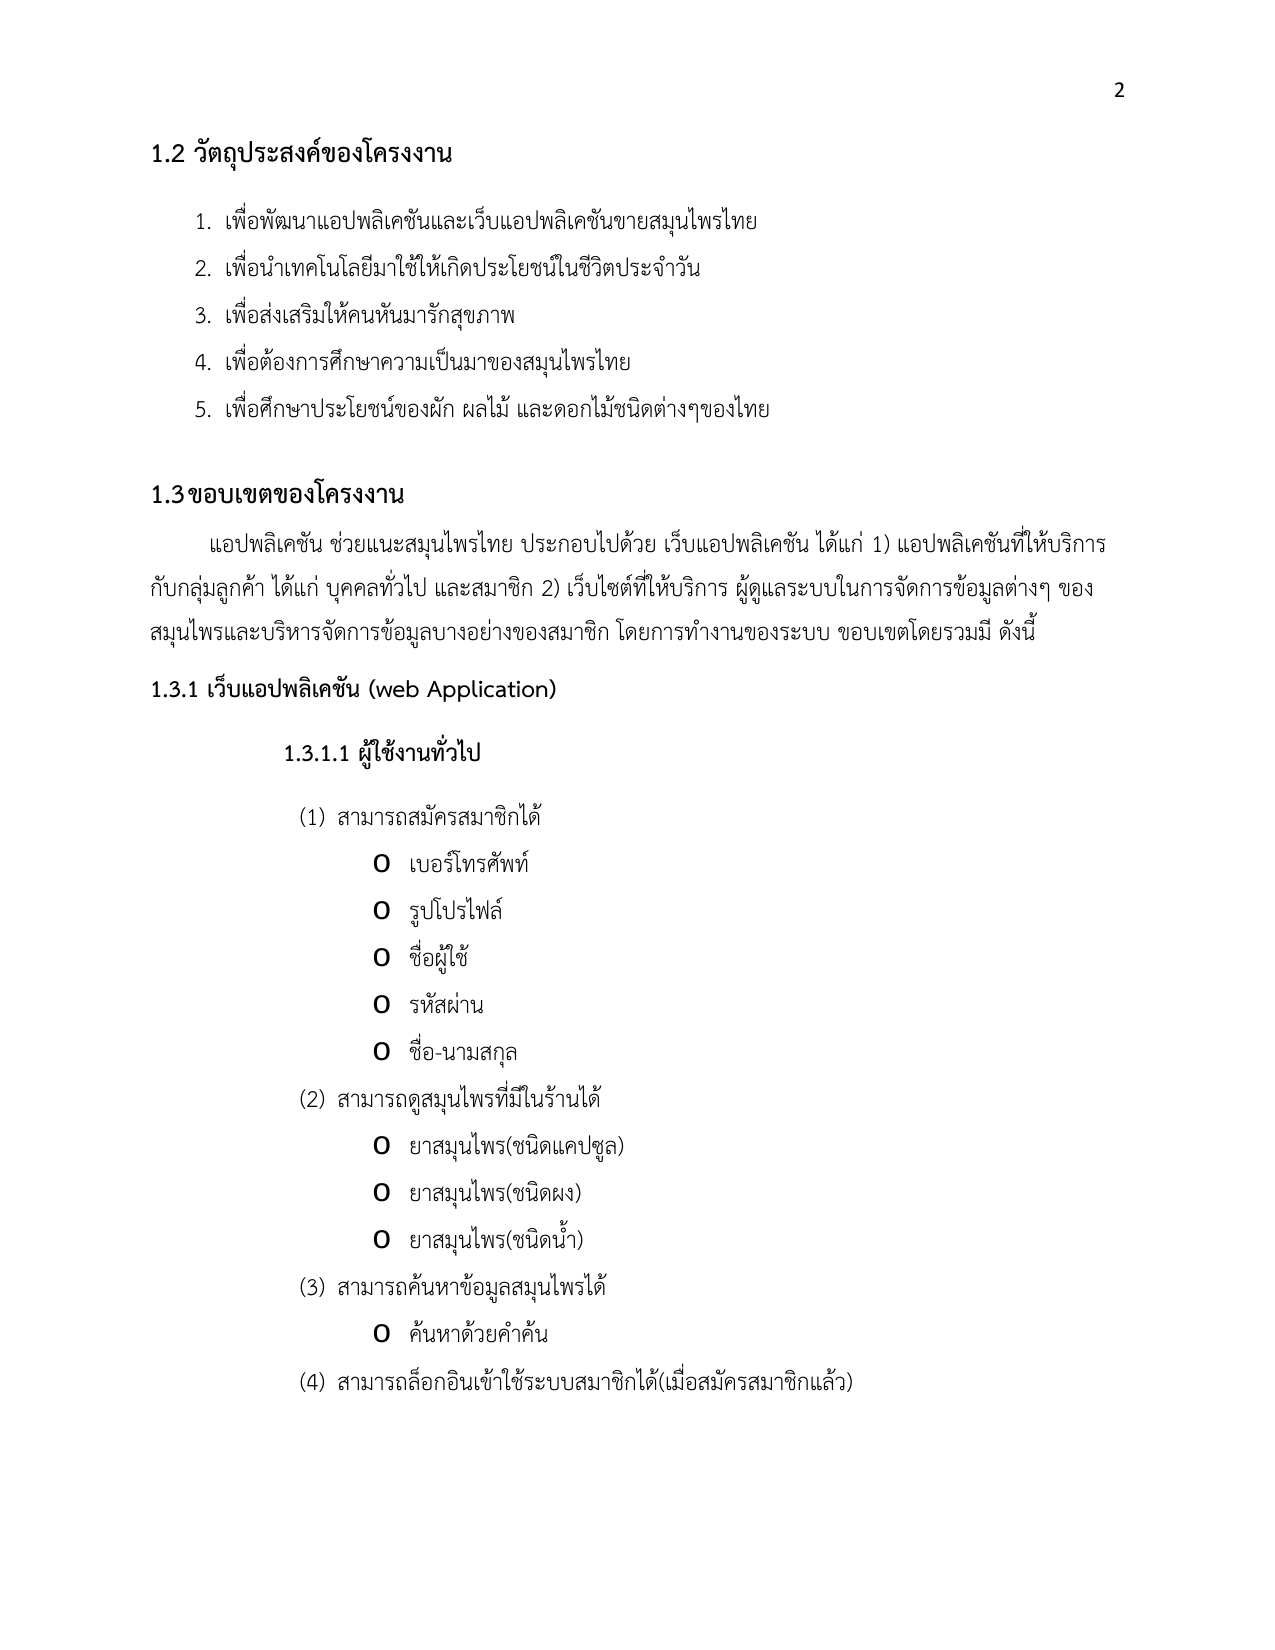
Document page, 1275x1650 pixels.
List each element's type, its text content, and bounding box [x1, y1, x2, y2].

text แอปพลิเคชัน ช่วยแนะสมุนไพรไทย ประกอบไปด้วย เว็บแอปพลิเคชัน ได้แก่ 1) แอปพลิเคชันที่ให้บริการกับกลุ่มลูกค้า ได้แก่ บุคคลทั่วไป และสมาชิก 2) เว็บไซต์ที่ให้บริการ ผู้ดูแลระบบในการจัดการข้อมูลต่างๆ ของสมุนไพรและบริหารจัดการข้อมูลบางอย่างของสมาชิก โดยการทำงานของระบบ ขอบเขตโดยรวมมี ดังนี้ [150, 524, 1125, 655]
list เพื่อต้องการศึกษาความเป็นมาของสมุนไพรไทย [150, 342, 1125, 386]
text 1.3.1.1 ผู้ใช้งานทั่วไป [208, 733, 1125, 776]
list ชื่อ-นามสกุล [372, 1032, 1125, 1076]
list ค้นหาด้วยคำค้น [372, 1314, 1125, 1358]
list ชื่อผู้ใช้ [372, 938, 1125, 981]
list สามารถล็อกอินเข้าใช้ระบบสมาชิกได้(เมื่อสมัครสมาชิกแล้ว) [300, 1362, 1125, 1405]
text 1.2 วัตถุประสงค์ของโครงงาน [150, 131, 1125, 180]
list ยาสมุนไพร(ชนิดน้ำ) [372, 1220, 1125, 1264]
list ยาสมุนไพร(ชนิดผง) [372, 1173, 1125, 1217]
list ขอบเขตของโครงงาน [150, 471, 1125, 521]
list สามารถดูสมุนไพรที่มีในร้านได้ [300, 1079, 1125, 1123]
list สามารถค้นหาข้อมูลสมุนไพรได้ [300, 1267, 1125, 1311]
list สามารถสมัครสมาชิกได้ [300, 797, 1125, 840]
text 1.3.1 เว็บแอปพลิเคชัน (web Application) [150, 669, 1125, 713]
list เพื่อนำเทคโนโลยีมาใช้ให้เกิดประโยชน์ในชีวิตประจำวัน [150, 248, 1125, 291]
list เพื่อส่งเสริมให้คนหันมารักสุขภาพ [150, 295, 1125, 338]
list เพื่อพัฒนาแอปพลิเคชันและเว็บแอปพลิเคชันขายสมุนไพรไทย [150, 201, 1125, 244]
list รหัสผ่าน [372, 985, 1125, 1028]
list ยาสมุนไพร(ชนิดแคปซูล) [372, 1126, 1125, 1170]
list เพื่อศึกษาประโยชน์ของผัก ผลไม้ และดอกไม้ชนิดต่างๆของไทย [150, 389, 1125, 433]
list รูปโปรไฟล์ [372, 891, 1125, 934]
list เบอร์โทรศัพท์ [372, 844, 1125, 887]
